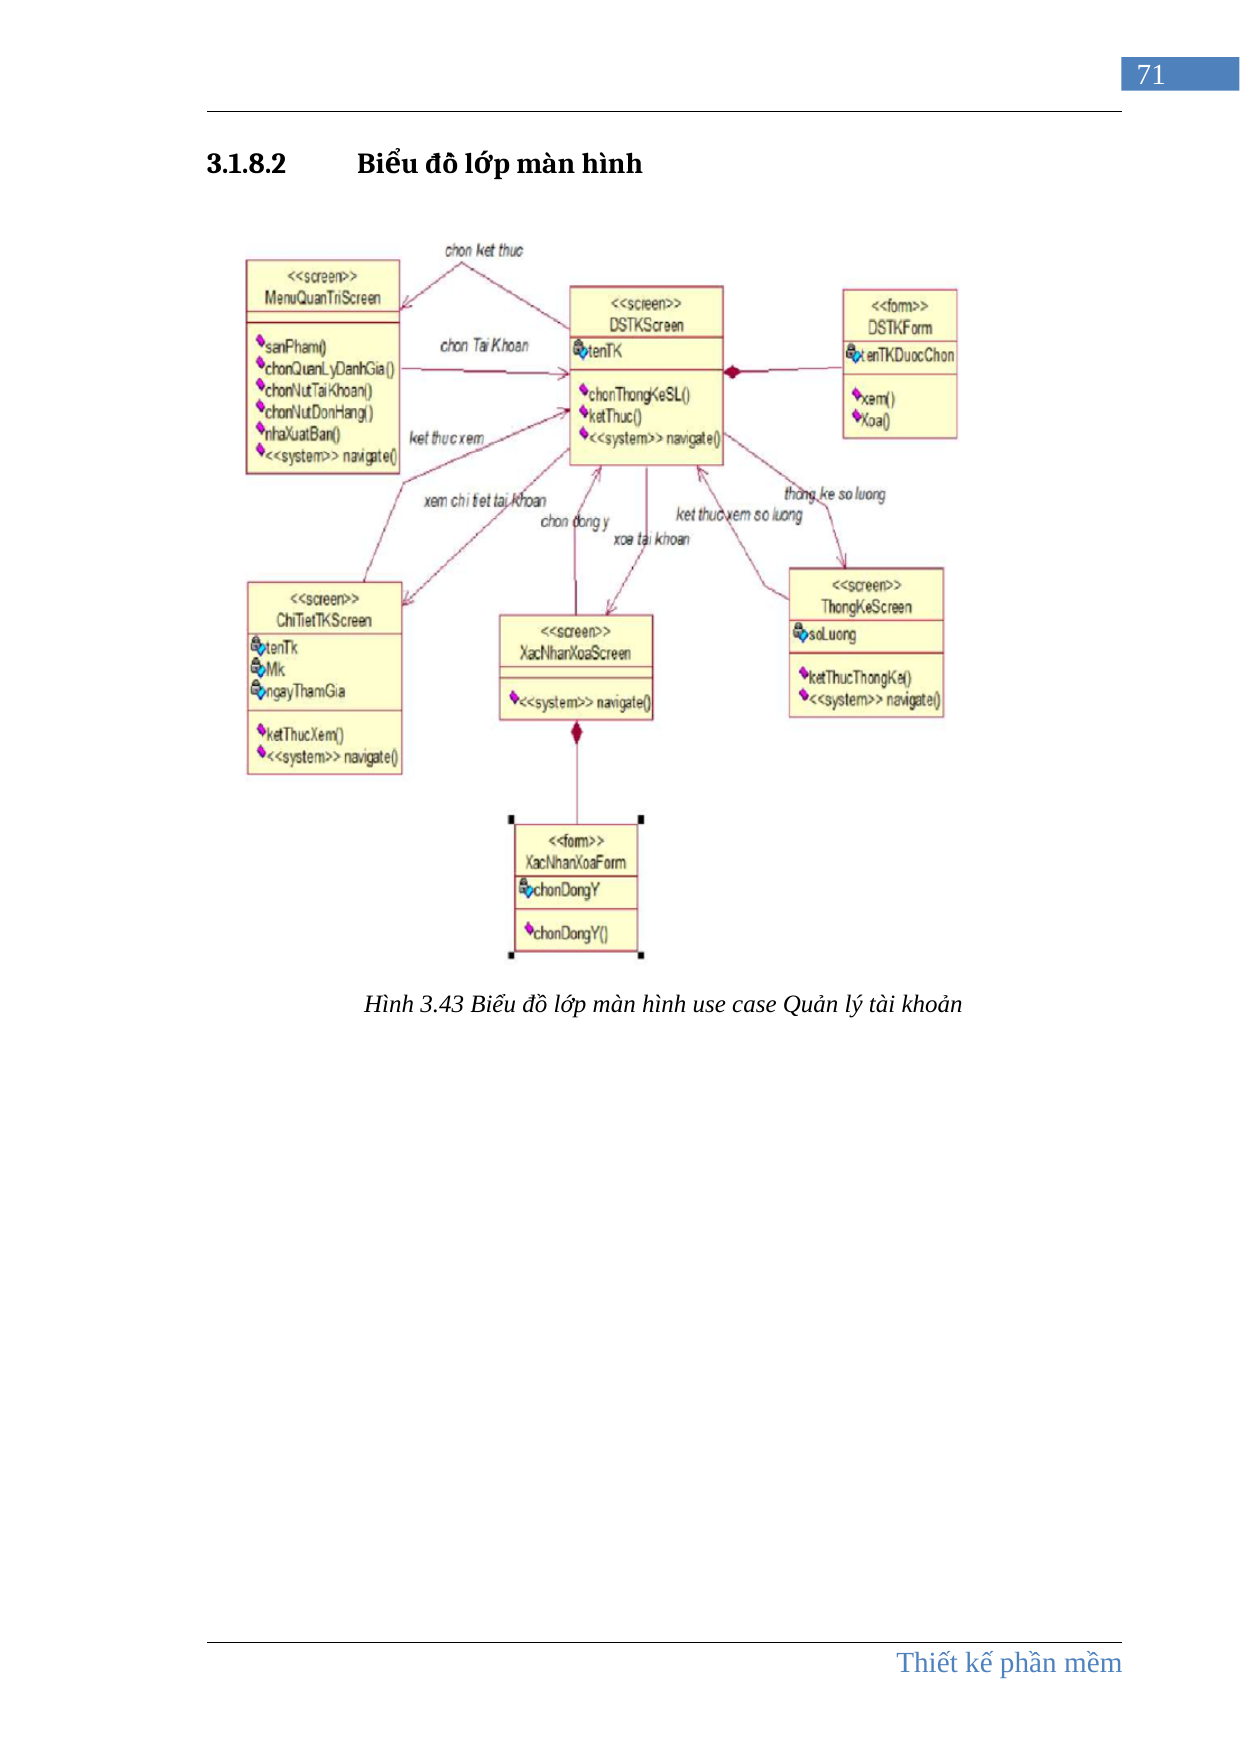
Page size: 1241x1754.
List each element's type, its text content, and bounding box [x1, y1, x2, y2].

picture [206, 210, 1123, 973]
subtitle Biểu đồ lớp màn hình [207, 148, 1122, 181]
